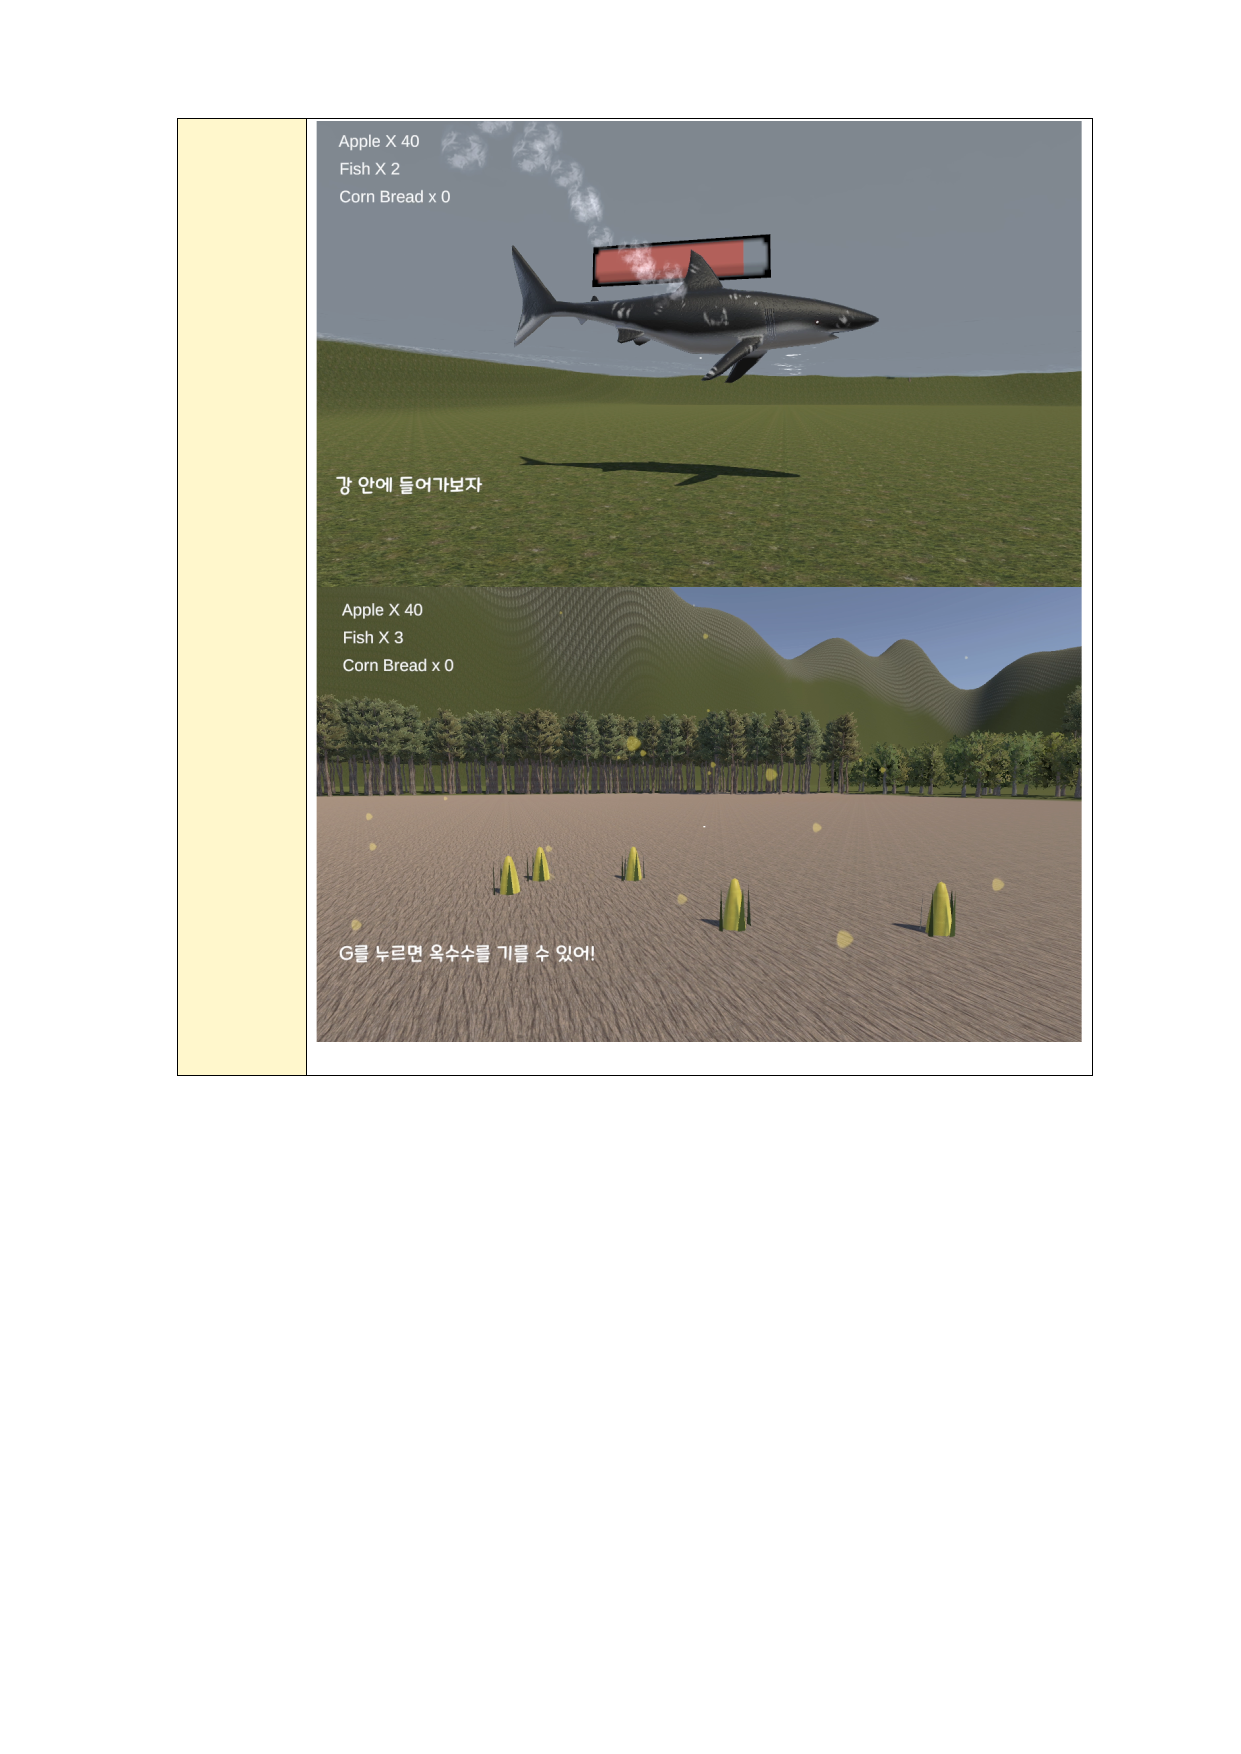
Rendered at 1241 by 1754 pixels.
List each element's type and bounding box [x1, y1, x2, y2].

table_cell [178, 119, 306, 1075]
picture [316, 121, 1082, 1042]
table_cell [307, 119, 1092, 1075]
